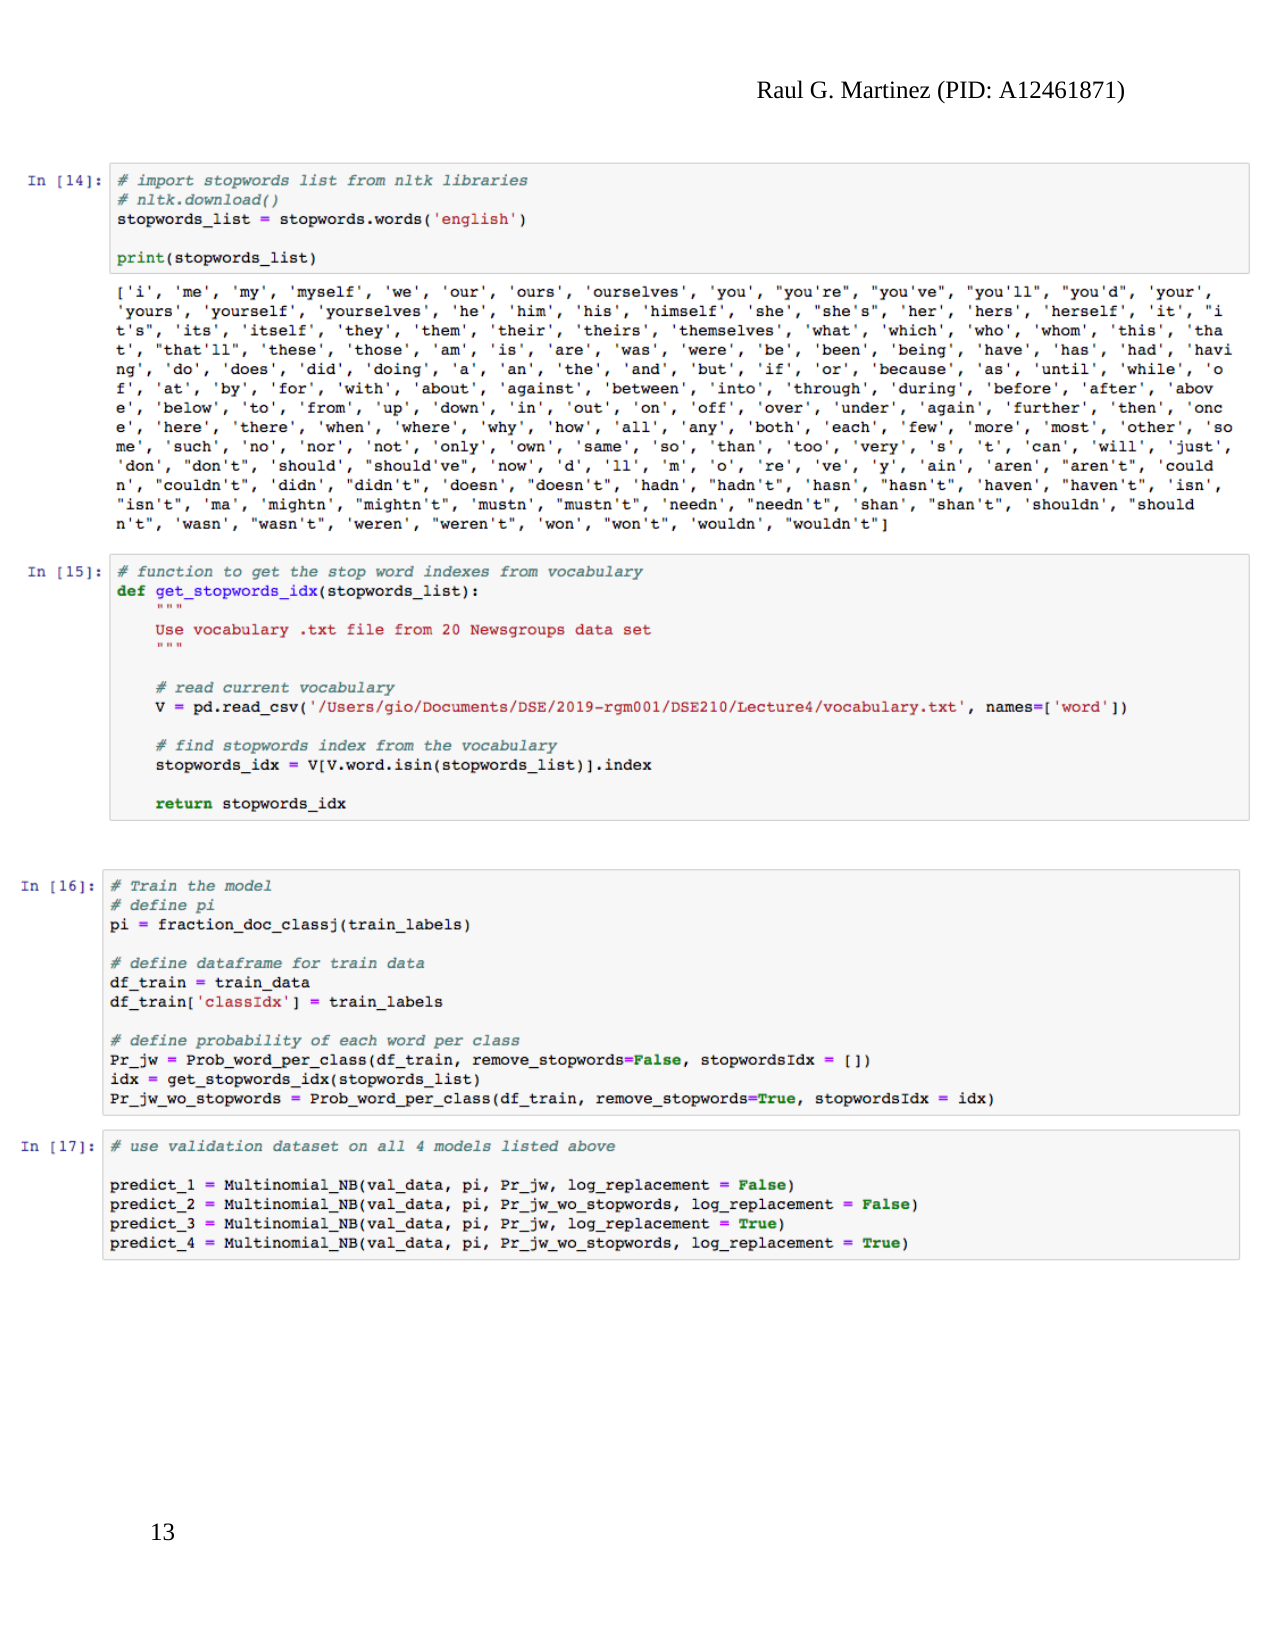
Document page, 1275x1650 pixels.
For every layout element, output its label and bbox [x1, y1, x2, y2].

picture [14, 860, 1247, 1266]
picture [14, 150, 1259, 829]
